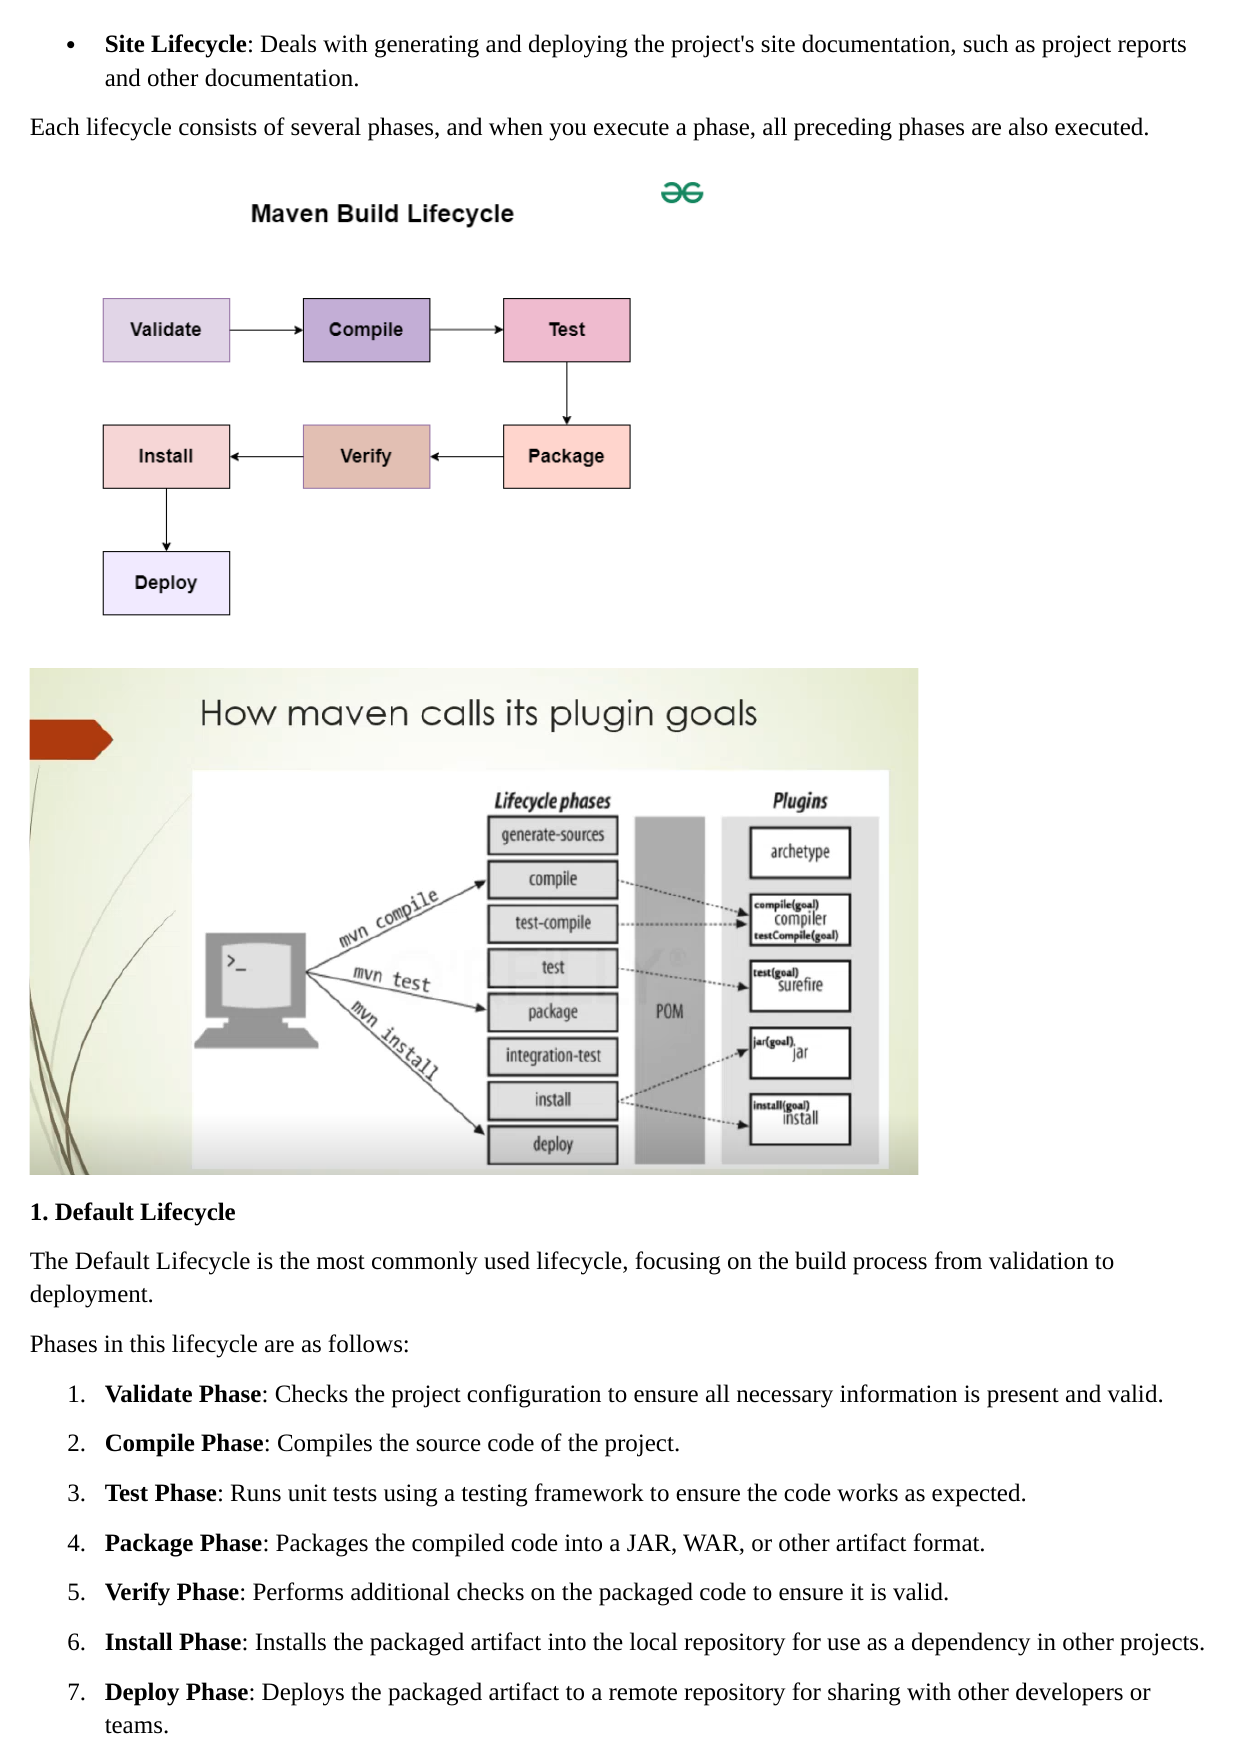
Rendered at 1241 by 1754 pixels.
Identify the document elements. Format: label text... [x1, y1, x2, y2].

list Compile Phase: Compiles the source code of the project. [67, 1428, 1211, 1457]
text Each lifecycle consists of several phases, and when you execute a phase, all preceding phases are also executed. [29, 112, 1211, 141]
list Install Phase: Installs the packaged artifact into the local repository for use as a dependency in other projects. [67, 1627, 1211, 1656]
text 1. Default Lifecycle [29, 1197, 1211, 1225]
list Package Phase: Packages the compiled code into a JAR, WAR, or other artifact format. [67, 1528, 1211, 1556]
text The Default Lifecycle is the most commonly used lifecycle, focusing on the build process from validation to deployment. [29, 1246, 1211, 1308]
picture [29, 162, 736, 647]
list Test Phase: Runs unit tests using a testing framework to ensure the code works as expected. [67, 1478, 1211, 1507]
picture [29, 668, 919, 1175]
list Site Lifecycle: Deals with generating and deploying the project's site documentation, such as project reports and other documentation. [67, 29, 1211, 91]
list Deploy Phase: Deploys the packaged artifact to a remote repository for sharing with other developers or teams. [67, 1677, 1211, 1738]
list Validate Phase: Checks the project configuration to ensure all necessary information is present and valid. [67, 1379, 1211, 1407]
list Verify Phase: Performs additional checks on the packaged code to ensure it is valid. [67, 1577, 1211, 1606]
text Phases in this lifecycle are as follows: [29, 1329, 1211, 1358]
